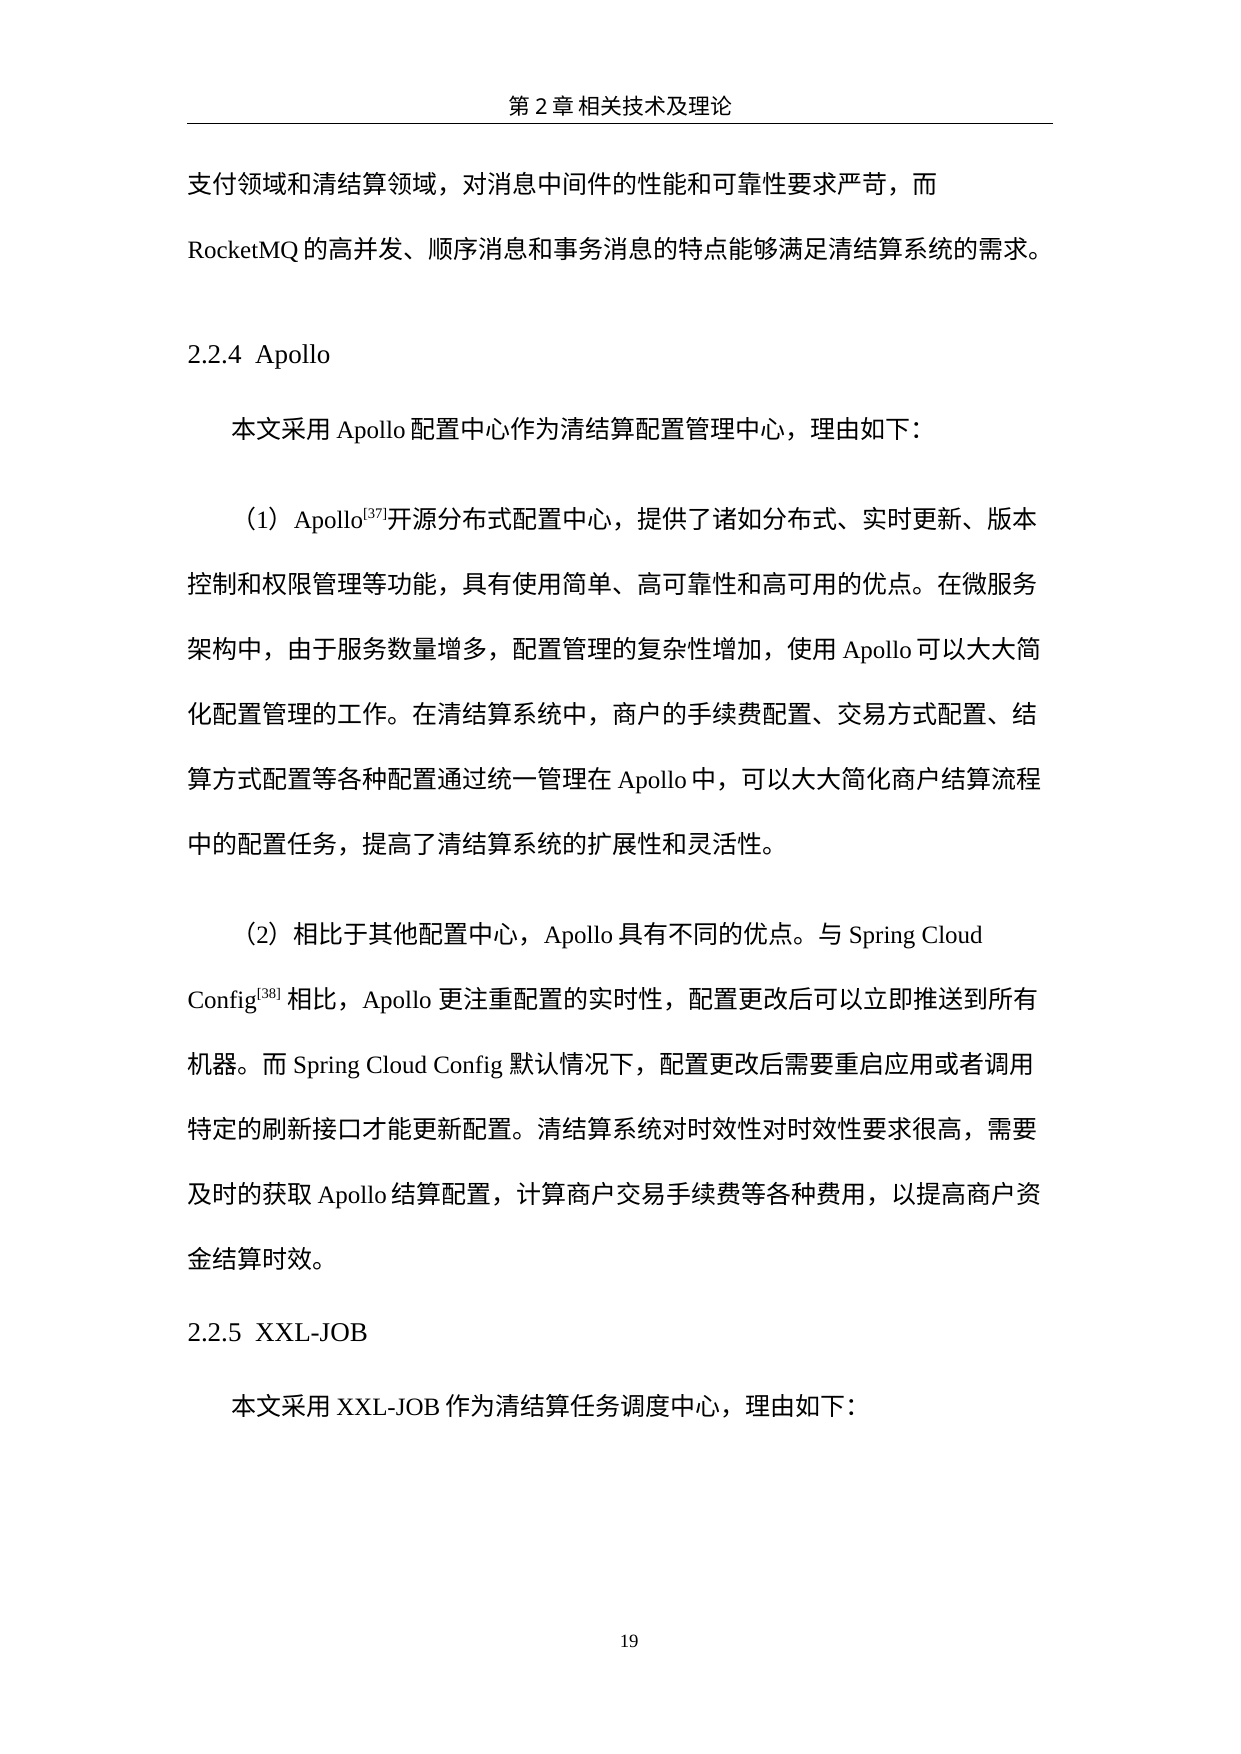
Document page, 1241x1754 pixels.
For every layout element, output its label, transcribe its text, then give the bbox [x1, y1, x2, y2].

text 2.2.4 Apollo [187, 337, 1053, 370]
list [187, 150, 1053, 280]
text 本文采用Apollo配置中心作为清结算配置管理中心，理由如下： [187, 395, 1053, 460]
list Apollo[37]开源分布式配置中心，提供了诸如分布式、实时更新、版本控制和权限管理等功能，具有使用简单、高可靠性和高可用的优点。在微服务架构中，由于服务数量增多，配置管理的复杂性增加，使用Apollo可以大大简化配置管理的工作。在清结算系统中，商户的手续费配置、交易方式配置、结算方式配置等各种配置通过统一管理在Apollo中，可以大大简化商户结算流程中的配置任务，提高了清结算系统的扩展性和灵活性。 [187, 485, 1053, 875]
list 相比于其他配置中心，Apollo具有不同的优点。与 Spring Cloud Config[38] 相比，Apollo 更注重配置的实时性，配置更改后可以立即推送到所有机器。而 Spring Cloud Config 默认情况下，配置更改后需要重启应用或者调用特定的刷新接口才能更新配置。清结算系统对时效性对时效性要求很高，需要及时的获取Apollo结算配置，计算商户交易手续费等各种费用，以提高商户资金结算时效。 [187, 900, 1053, 1290]
text 本文采用XXL-JOB作为清结算任务调度中心，理由如下： [187, 1372, 1053, 1437]
text 2.2.5 XXL-JOB [187, 1315, 1053, 1347]
